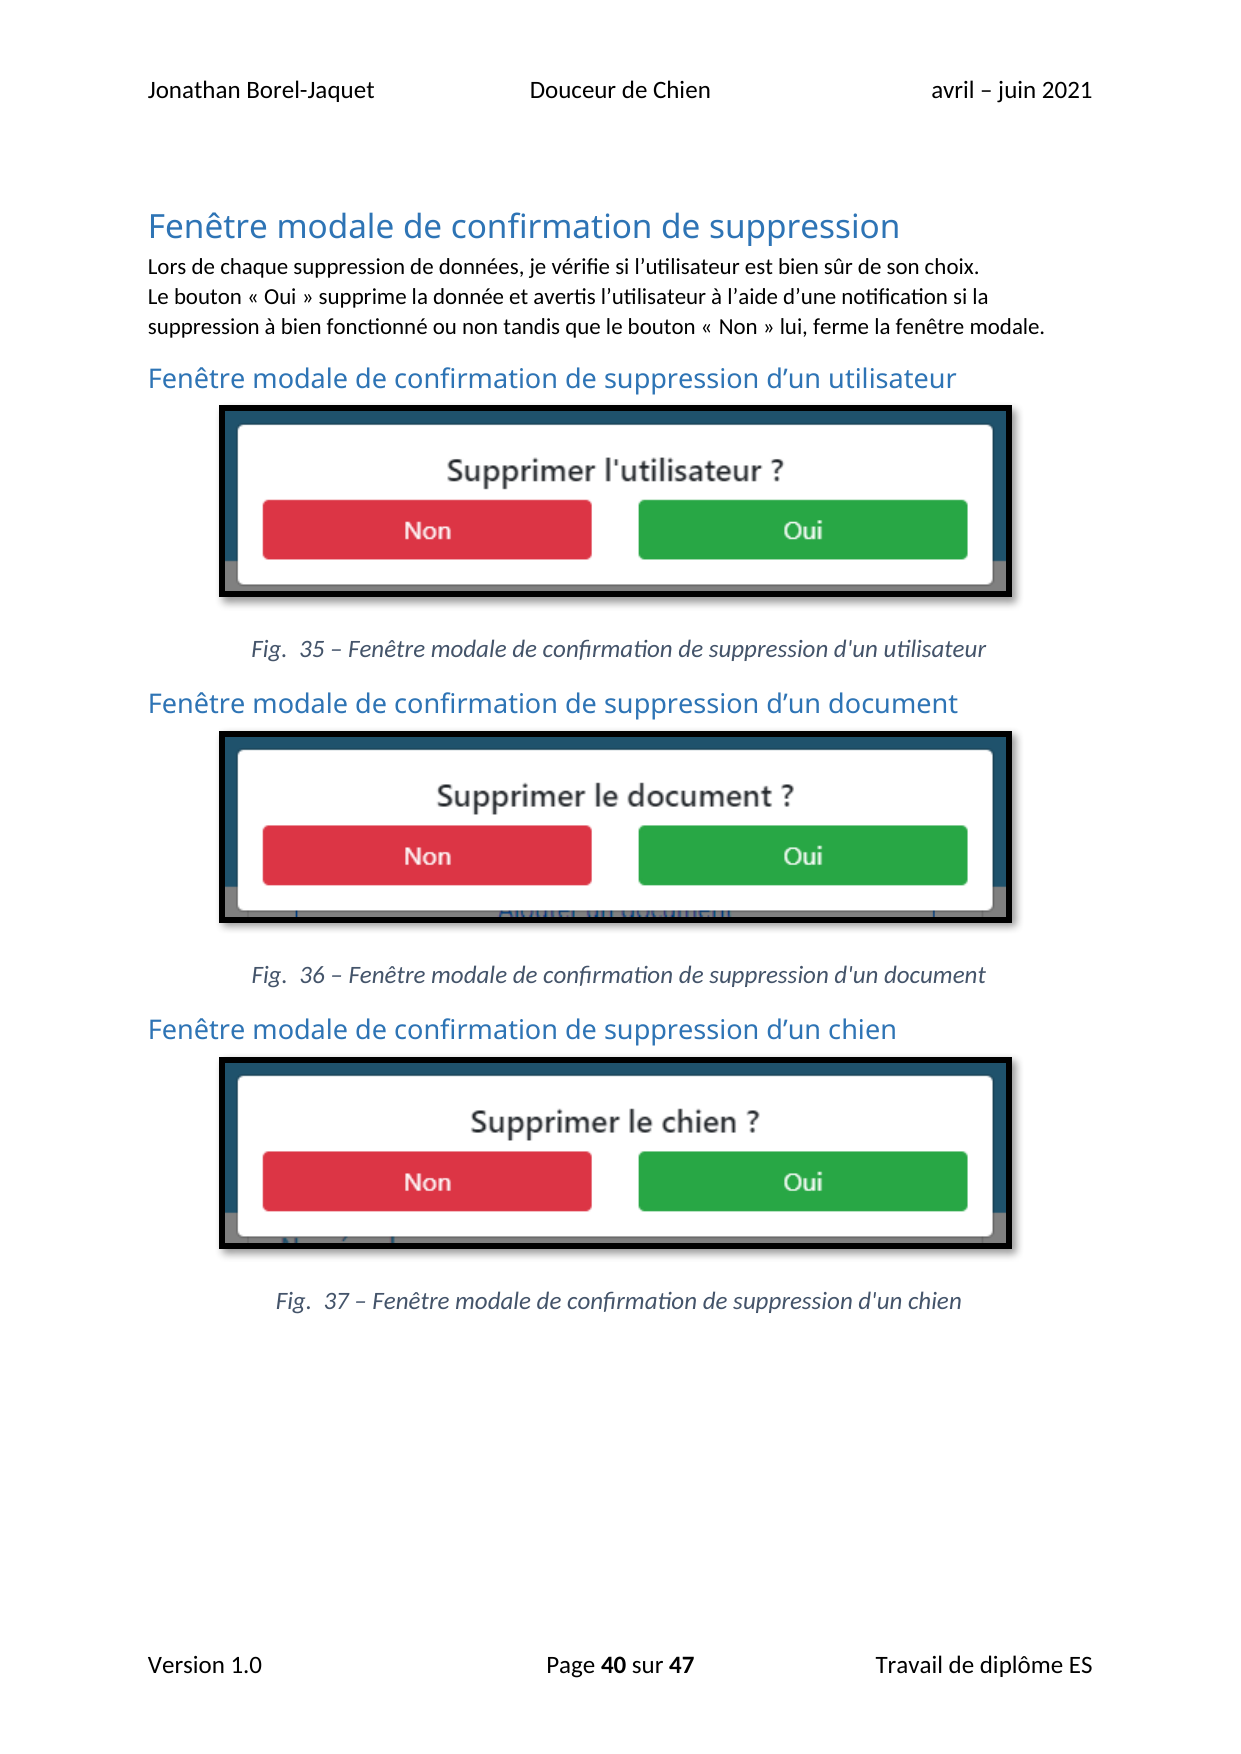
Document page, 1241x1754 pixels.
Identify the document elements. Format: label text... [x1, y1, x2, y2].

text Fig. 35 – Fenêtre modale de confirmation de suppression d'un utilisateur [148, 633, 1093, 664]
picture [225, 411, 1006, 591]
subtitle Fenêtre modale de confirmation de suppression d’un utilisateur [148, 359, 1093, 396]
subtitle Fenêtre modale de confirmation de suppression [148, 203, 1093, 248]
subtitle Fenêtre modale de confirmation de suppression d’un chien [148, 1011, 1093, 1047]
subtitle Fenêtre modale de confirmation de suppression d’un document [148, 685, 1093, 722]
text Lors de chaque suppression de données, je vérifie si l’utilisateur est bien sûr de son choix. Le bouton « Oui » supprime la donnée et avertis l’utilisateur à l’aide d’une notification si la suppression à bien fonctionné ou non tandis que le bouton « Non » lui, ferme la fenêtre modale. [148, 252, 1093, 340]
picture [225, 1063, 1006, 1243]
picture [225, 737, 1006, 917]
text Fig. 37 – Fenêtre modale de confirmation de suppression d'un chien [148, 1285, 1093, 1315]
text Fig. 36 – Fenêtre modale de confirmation de suppression d'un document [148, 959, 1093, 990]
